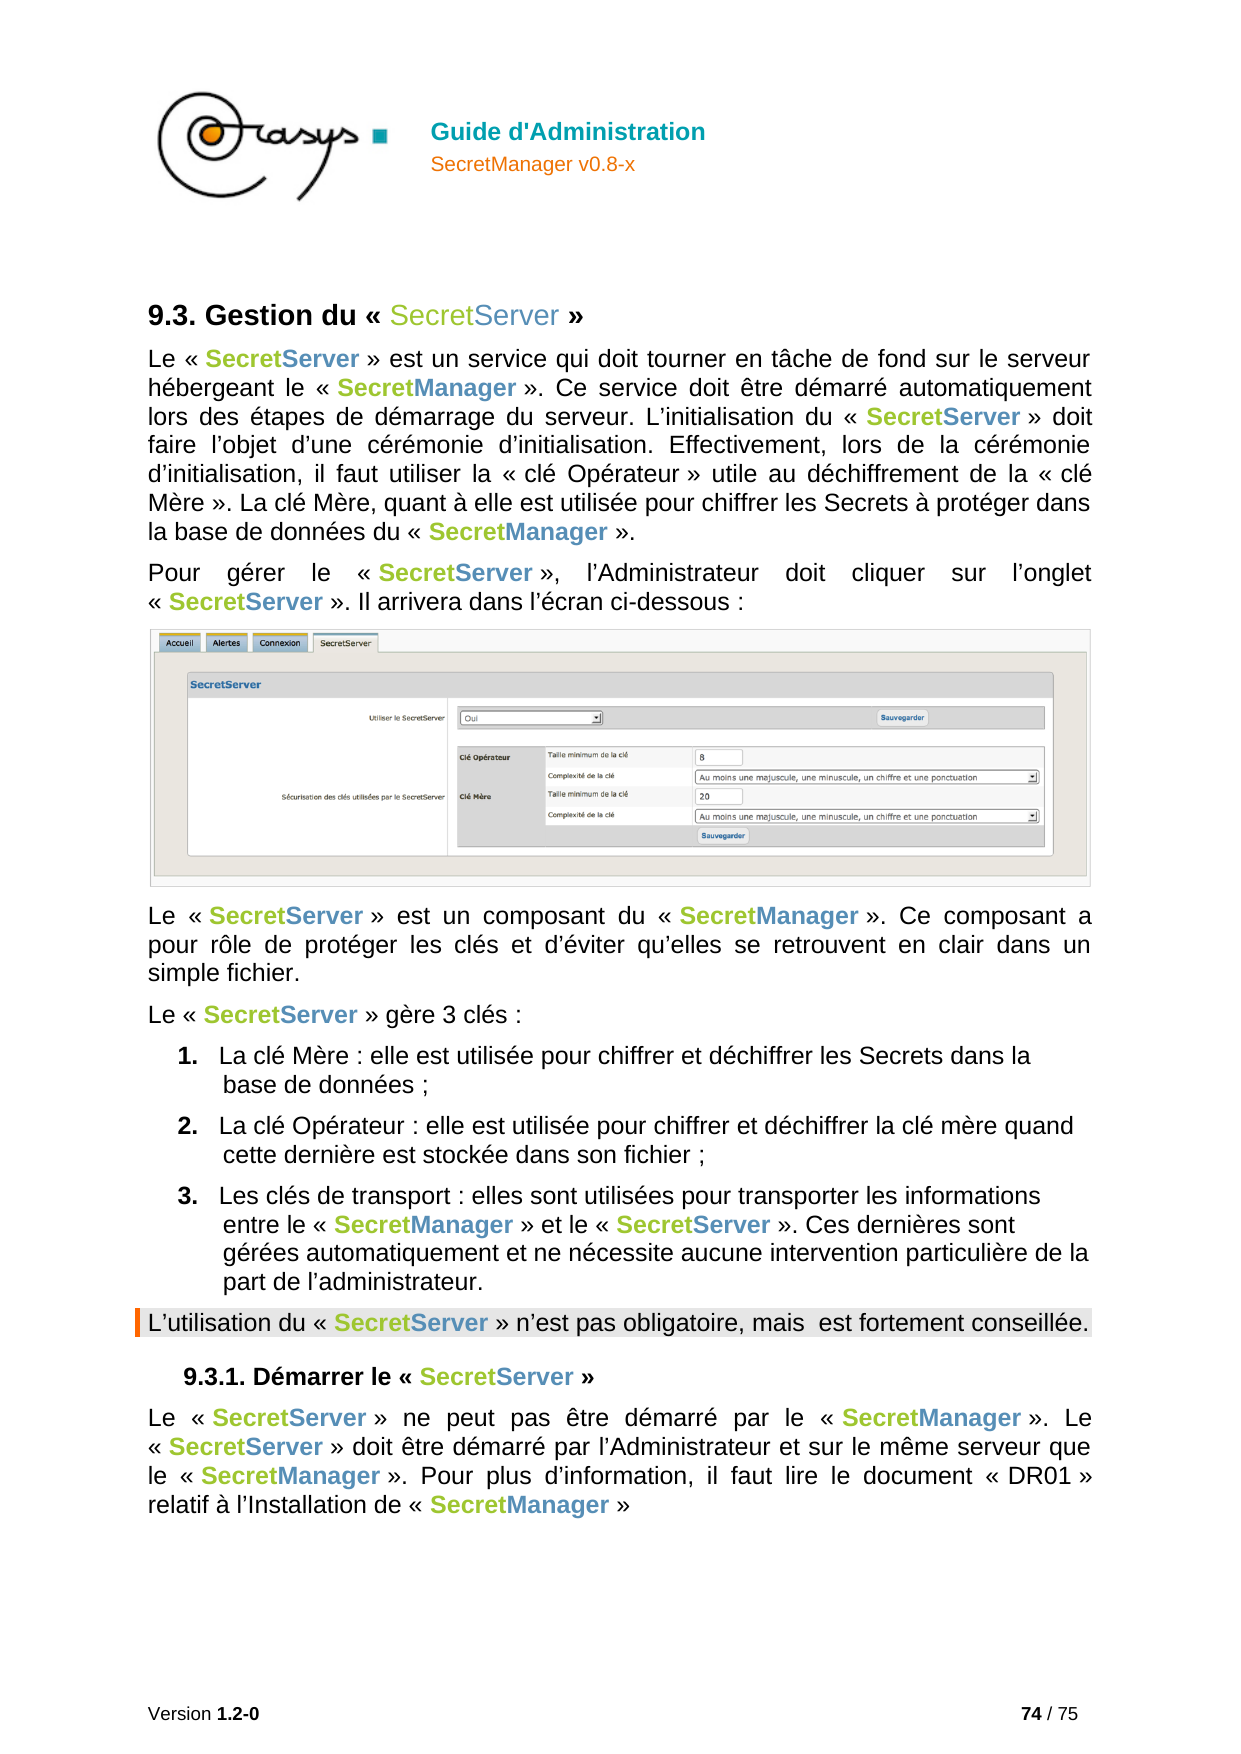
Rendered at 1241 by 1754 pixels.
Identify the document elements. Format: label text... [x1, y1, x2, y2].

list Les clés de transport : elles sont utilisées pour transporter les informations entre le « SecretManager » et le « SecretServer ». Ces dernières sont gérées automatiquement et ne nécessite aucune intervention particulière de la part de l’administrateur. [177, 1181, 1092, 1296]
text Pour gérer le « SecretServer », l’Administrateur doit cliquer sur l’onglet « SecretServer ». Il arrivera dans l’écran ci-dessous : [148, 558, 1092, 615]
picture [147, 80, 408, 220]
text Le « SecretServer » gère 3 clés : [148, 999, 1092, 1028]
list La clé Opérateur : elle est utilisée pour chiffrer et déchiffrer la clé mère quand cette dernière est stockée dans son fichier ; [177, 1111, 1092, 1168]
list La clé Mère : elle est utilisée pour chiffrer et déchiffrer les Secrets dans la base de données ; [177, 1041, 1092, 1098]
text Le « SecretServer » est un service qui doit tourner en tâche de fond sur le serveur hébergeant le « SecretManager ». Ce service doit être démarré automatiquement lors des étapes de démarrage du serveur. L’initialisation du « SecretServer » doit faire l’objet d’une cérémonie d’initialisation. Effectivement, lors de la cérémonie d’initialisation, il faut utiliser la « clé Opérateur » utile au déchiffrement de la « clé Mère ». La clé Mère, quant à elle est utilisée pour chiffrer les Secrets à protéger dans la base de données du « SecretManager ». [148, 344, 1092, 545]
text Le « SecretServer » ne peut pas être démarré par le « SecretManager ». Le « SecretServer » doit être démarré par l’Administrateur et sur le même serveur que le « SecretManager ». Pour plus d’information, il faut lire le document « DR01 » relatif à l’Installation de « SecretManager » [148, 1403, 1092, 1518]
text L’utilisation du « SecretServer » n’est pas obligatoire, mais est fortement conseillée. [140, 1308, 1092, 1337]
text Le « SecretServer » est un composant du « SecretManager ». Ce composant a pour rôle de protéger les clés et d’éviter qu’elles se retrouvent en clair dans un simple fichier. [148, 901, 1092, 987]
picture [147, 627, 1093, 889]
subtitle Démarrer le « SecretServer » [183, 1362, 1092, 1391]
subtitle Gestion du « SecretServer » [148, 298, 1092, 332]
